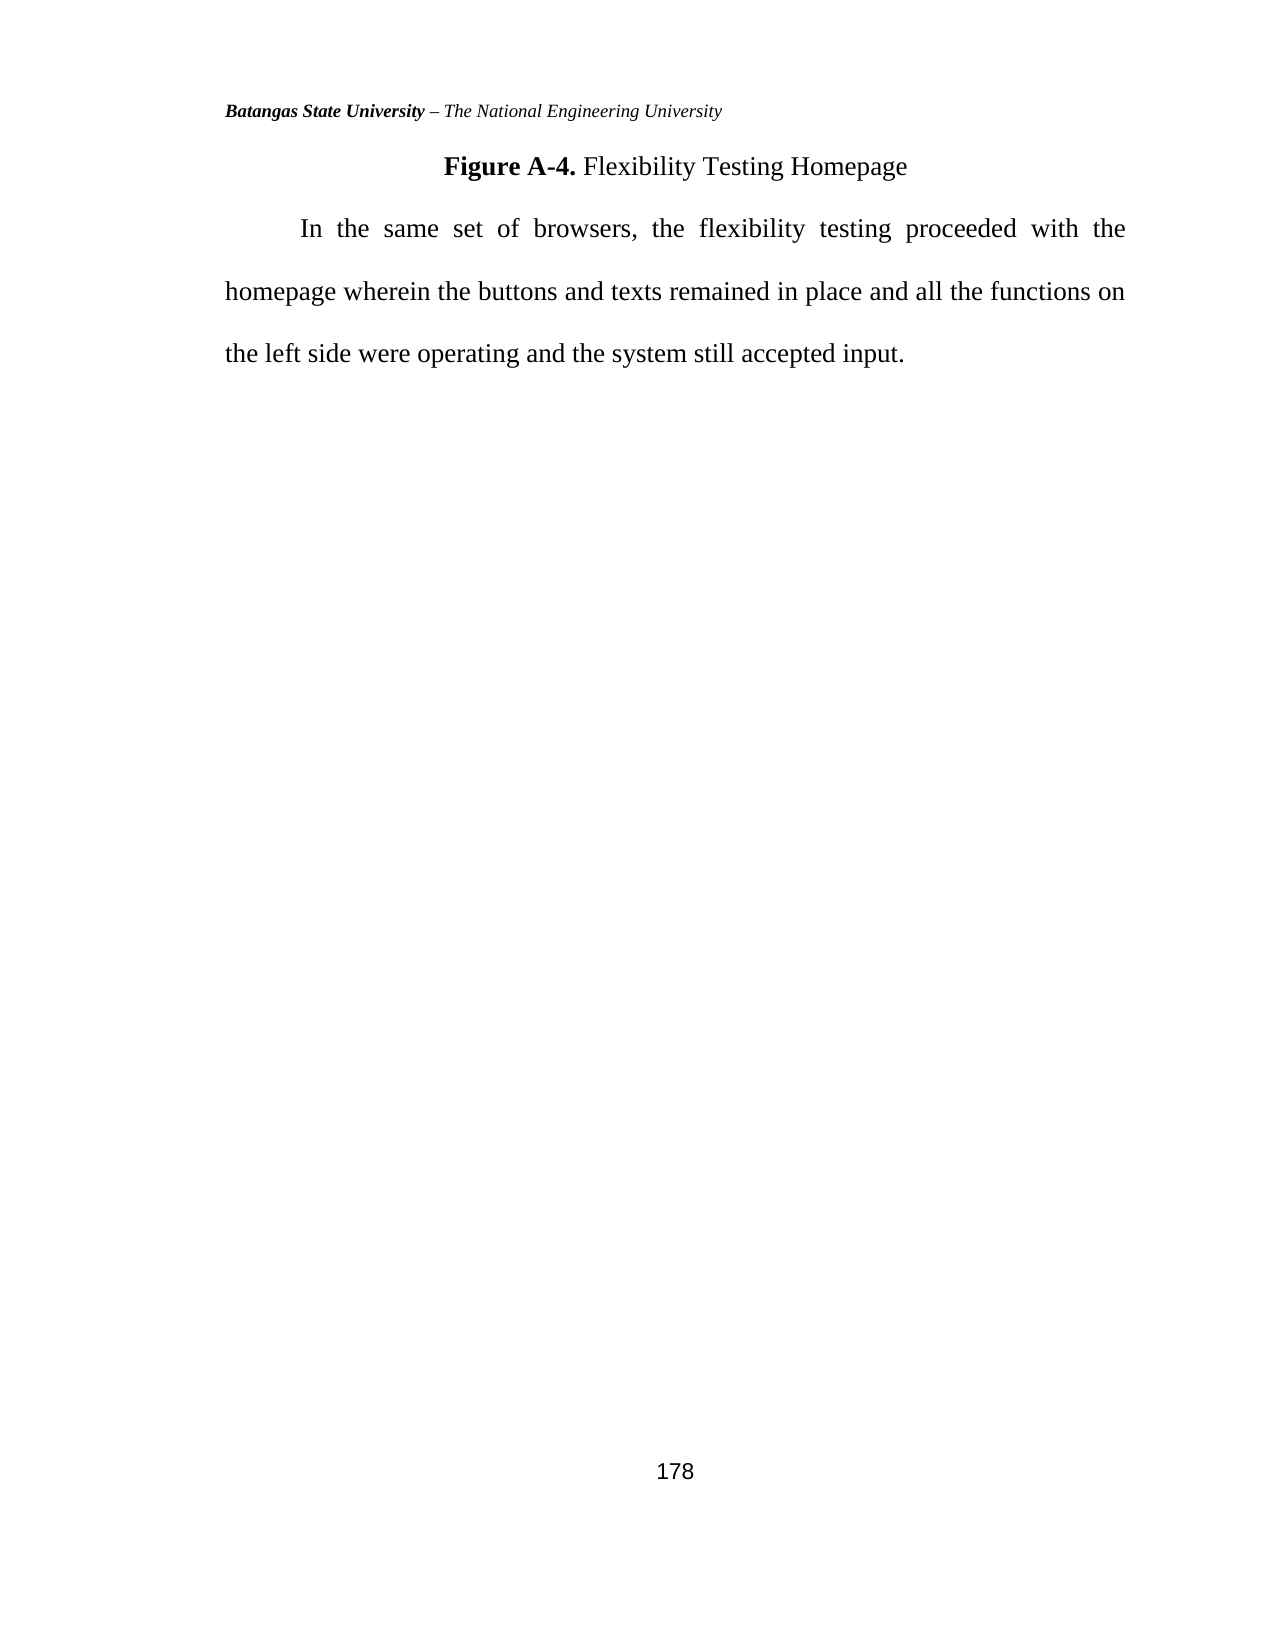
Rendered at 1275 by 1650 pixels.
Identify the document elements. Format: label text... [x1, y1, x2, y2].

text In the same set of browsers, the flexibility testing proceeded with the homepage wherein the buttons and texts remained in place and all the functions on the left side were operating and the system still accepted input. [225, 212, 1127, 368]
text Figure A-4. Flexibility Testing Homepage [225, 150, 1127, 181]
